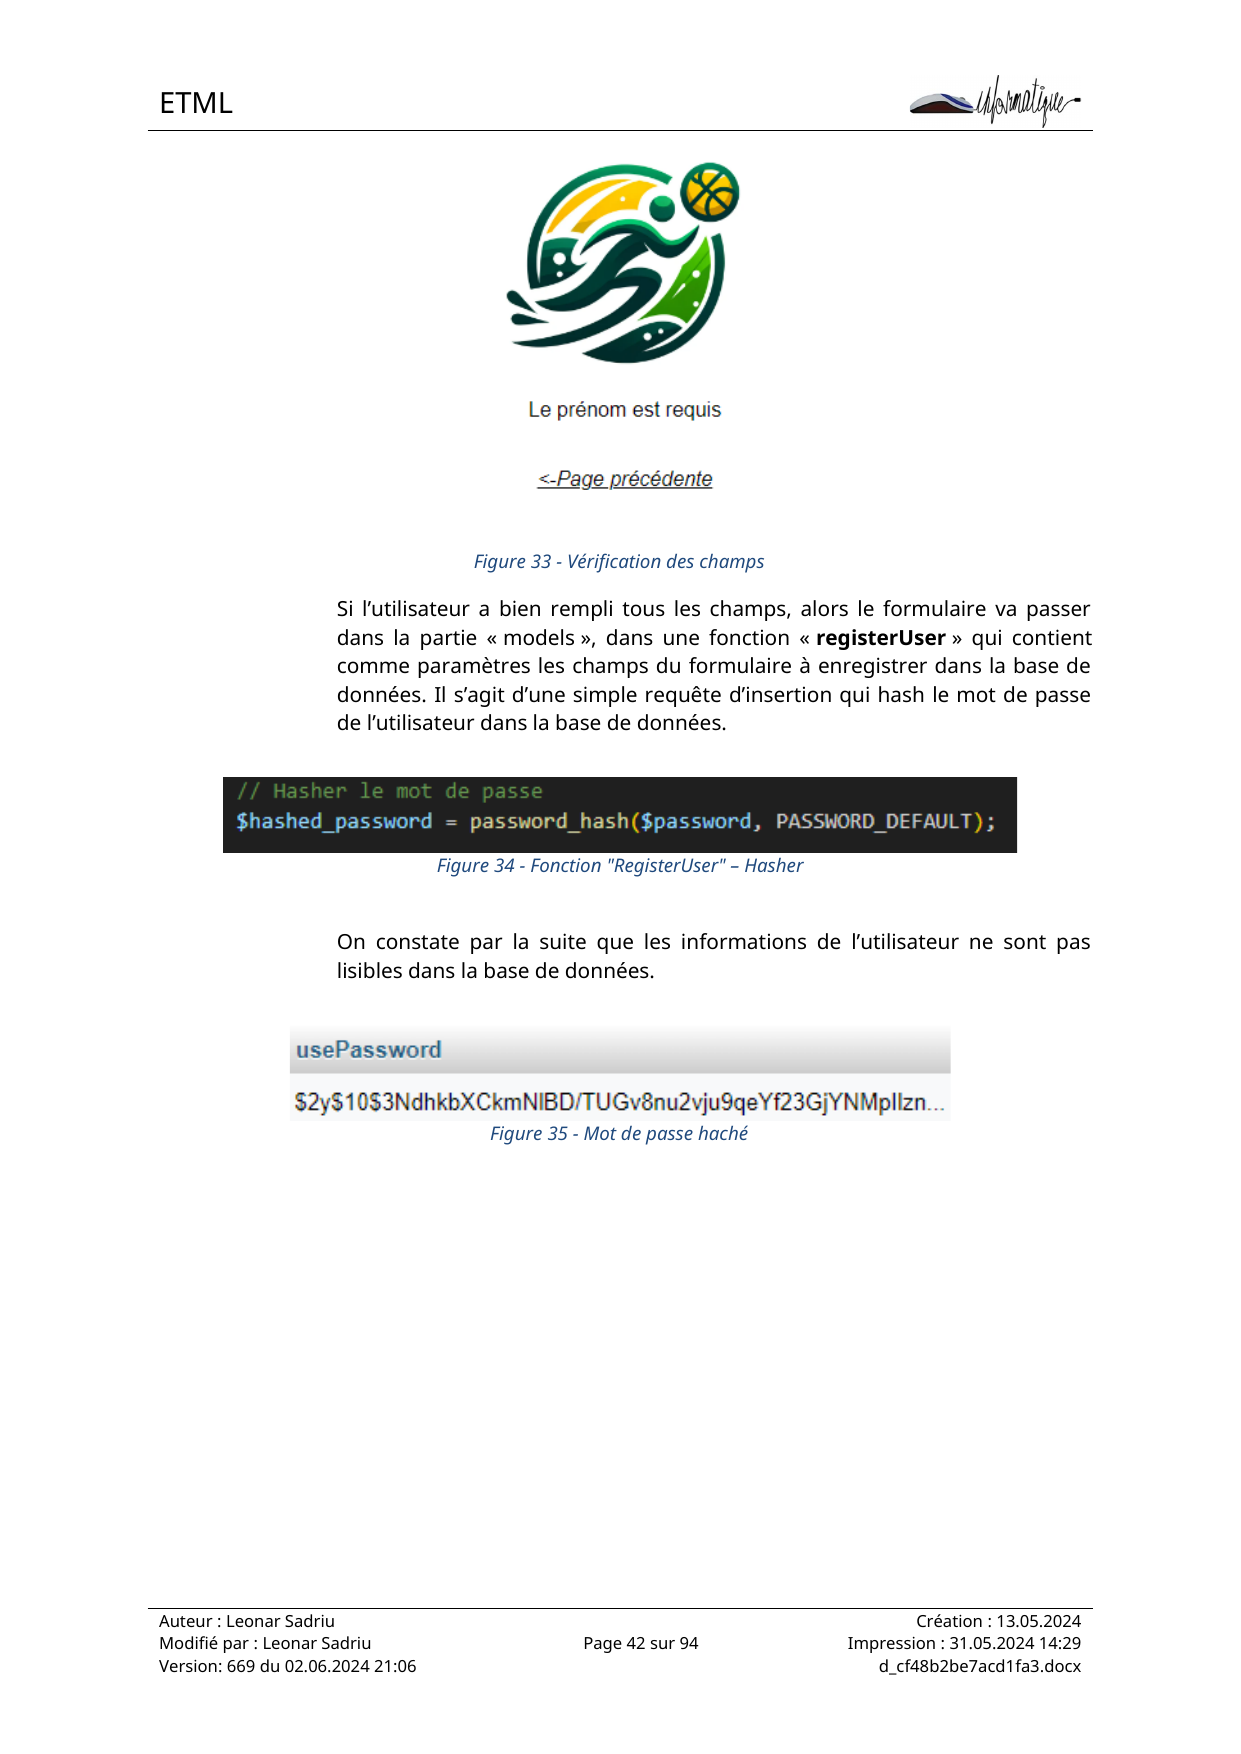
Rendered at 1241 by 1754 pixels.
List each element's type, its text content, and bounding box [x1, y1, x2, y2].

picture [909, 75, 1082, 128]
text On constate par la suite que les informations de l’utilisateur ne sont pas lisibles dans la base de données. [337, 927, 1092, 984]
picture [289, 1025, 951, 1121]
text Figure 34 - Fonction "RegisterUser" – Hasher [148, 853, 1092, 878]
text Figure 35 - Mot de passe haché [148, 1120, 1092, 1146]
picture [223, 777, 1018, 853]
picture [462, 159, 779, 549]
text Si l’utilisateur a bien rempli tous les champs, alors le formulaire va passer dans la partie « models », dans une fonction « registerUser » qui contient comme paramètres les champs du formulaire à enregistrer dans la base de données. Il s’agit d’une simple requête d’insertion qui hash le mot de passe de l’utilisateur dans la base de données. [337, 594, 1092, 737]
text Figure 33 - Vérification des champs [148, 548, 1092, 574]
